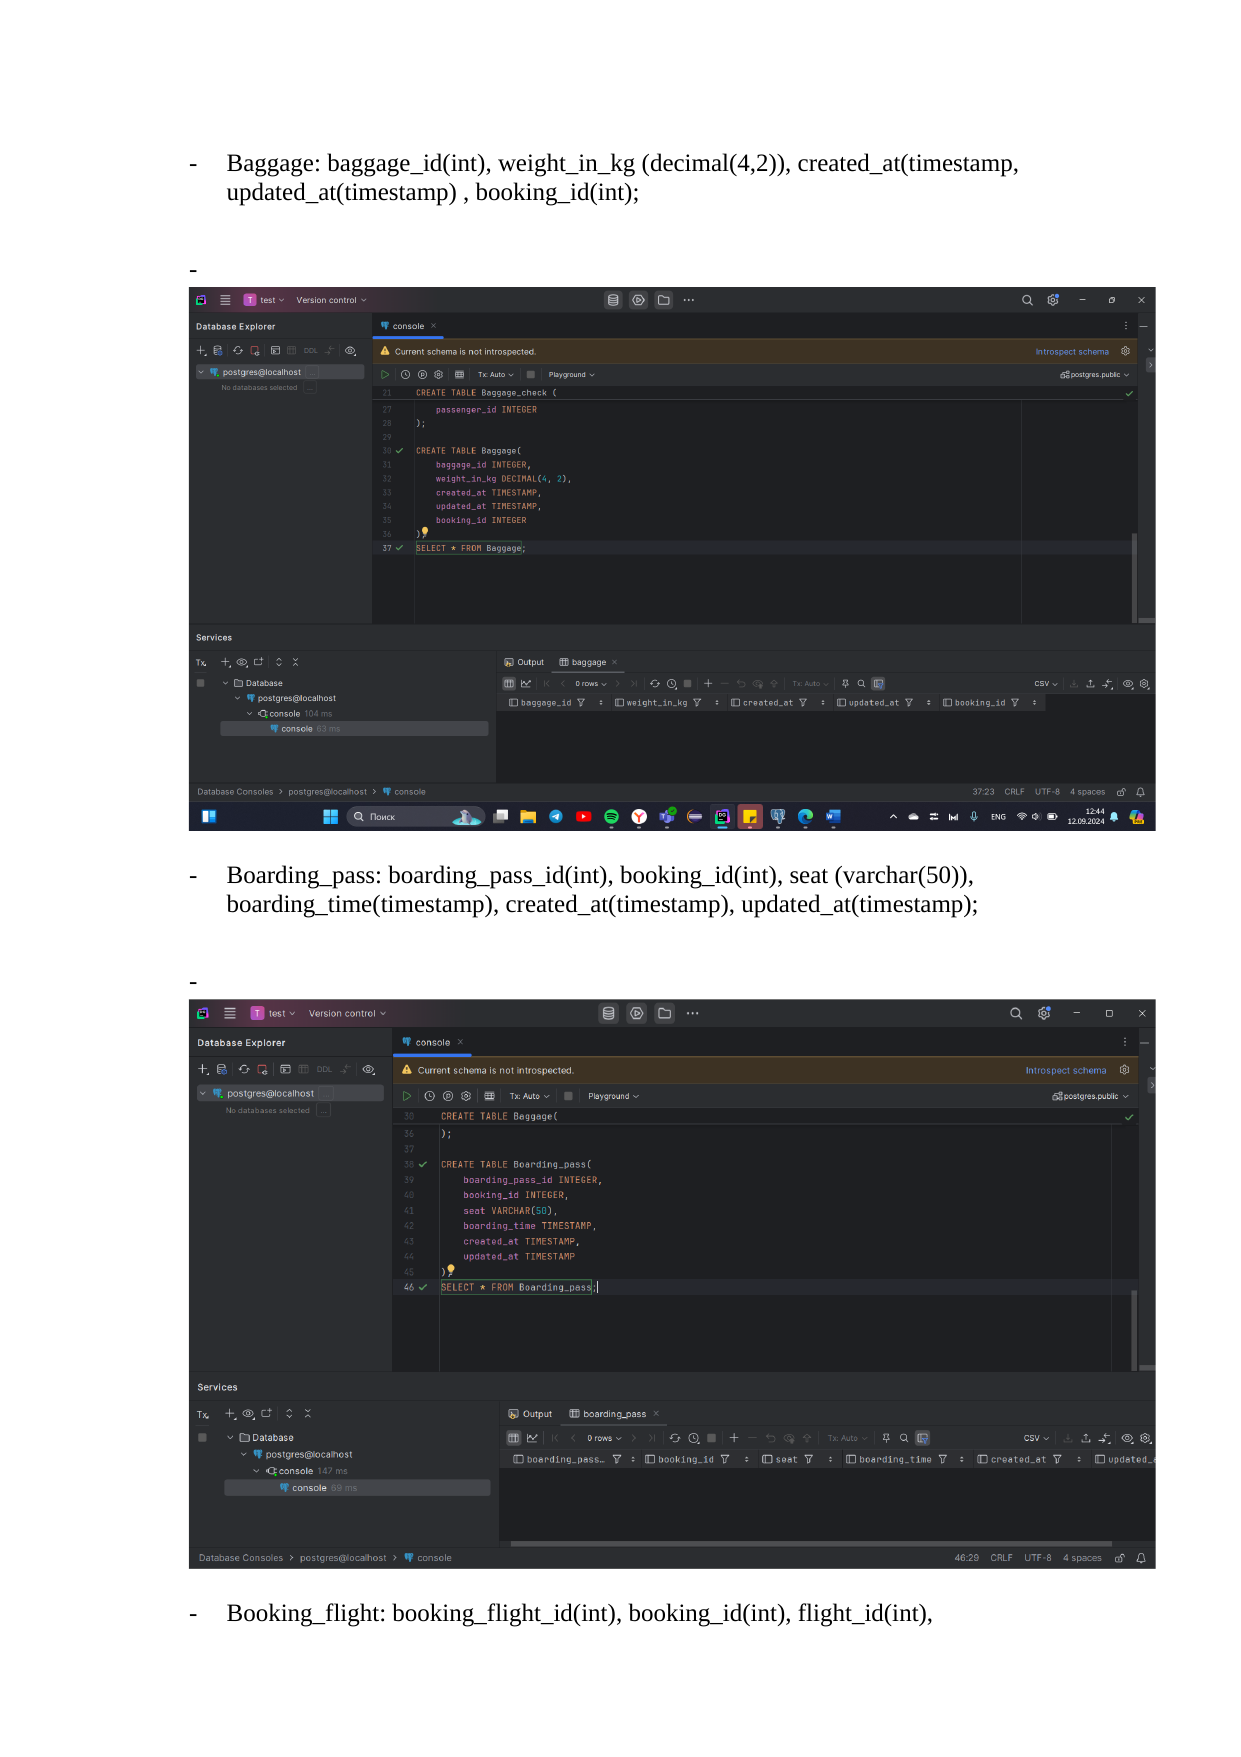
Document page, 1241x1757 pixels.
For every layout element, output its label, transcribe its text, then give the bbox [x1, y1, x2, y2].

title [189, 1598, 1088, 1627]
title Baggage: baggage_id(int), weight_in_kg (decimal(4,2)), created_at(timestamp, updated_at(timestamp) , booking_id(int); [189, 148, 1088, 205]
picture [188, 999, 1156, 1569]
picture [188, 287, 1156, 831]
title Boarding_pass: boarding_pass_id(int), booking_id(int), seat (varchar(50)), boarding_time(timestamp), created_at(timestamp), updated_at(timestamp); [189, 860, 1088, 918]
